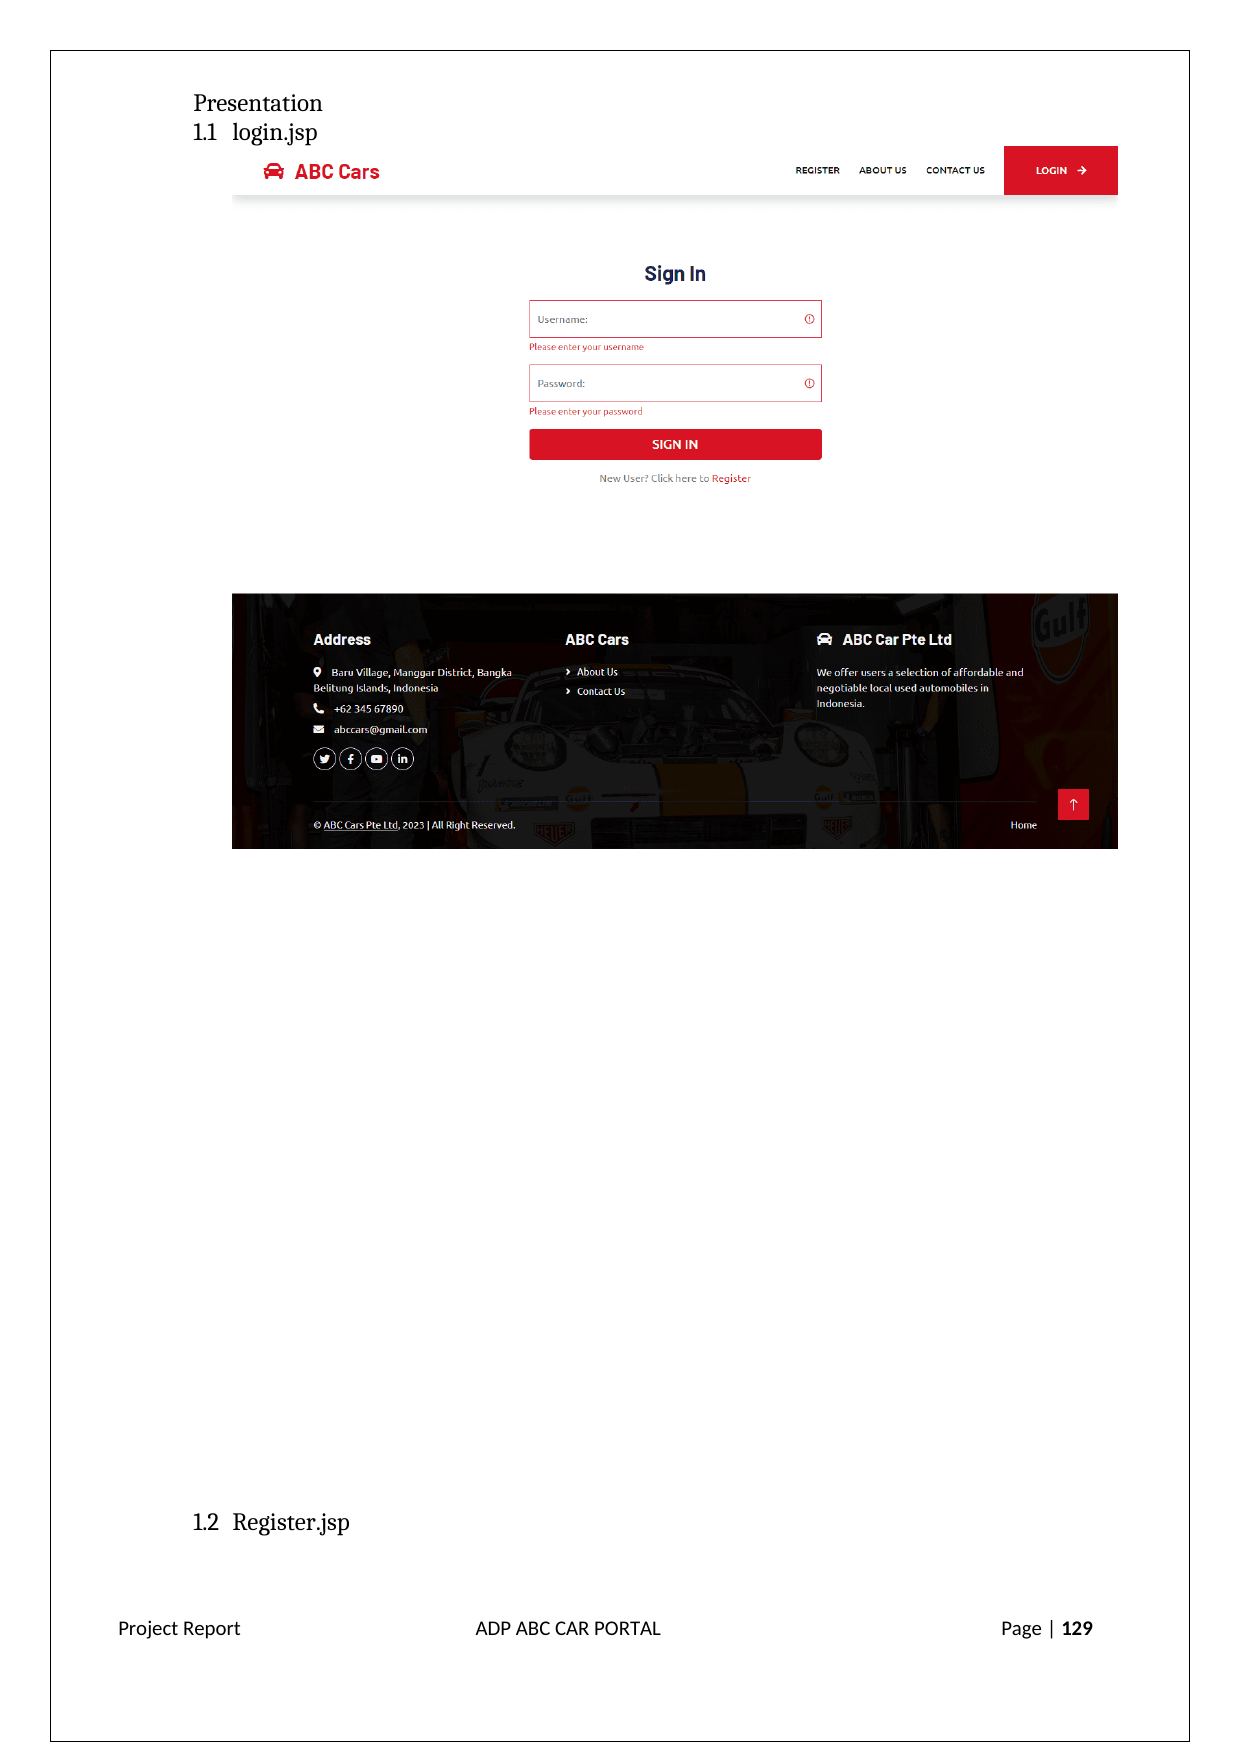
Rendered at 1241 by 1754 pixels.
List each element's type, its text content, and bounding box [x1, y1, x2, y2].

list Register.jsp [193, 1508, 1042, 1537]
picture [232, 146, 1118, 849]
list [156, 89, 1042, 117]
list login.jsp [193, 117, 1042, 146]
